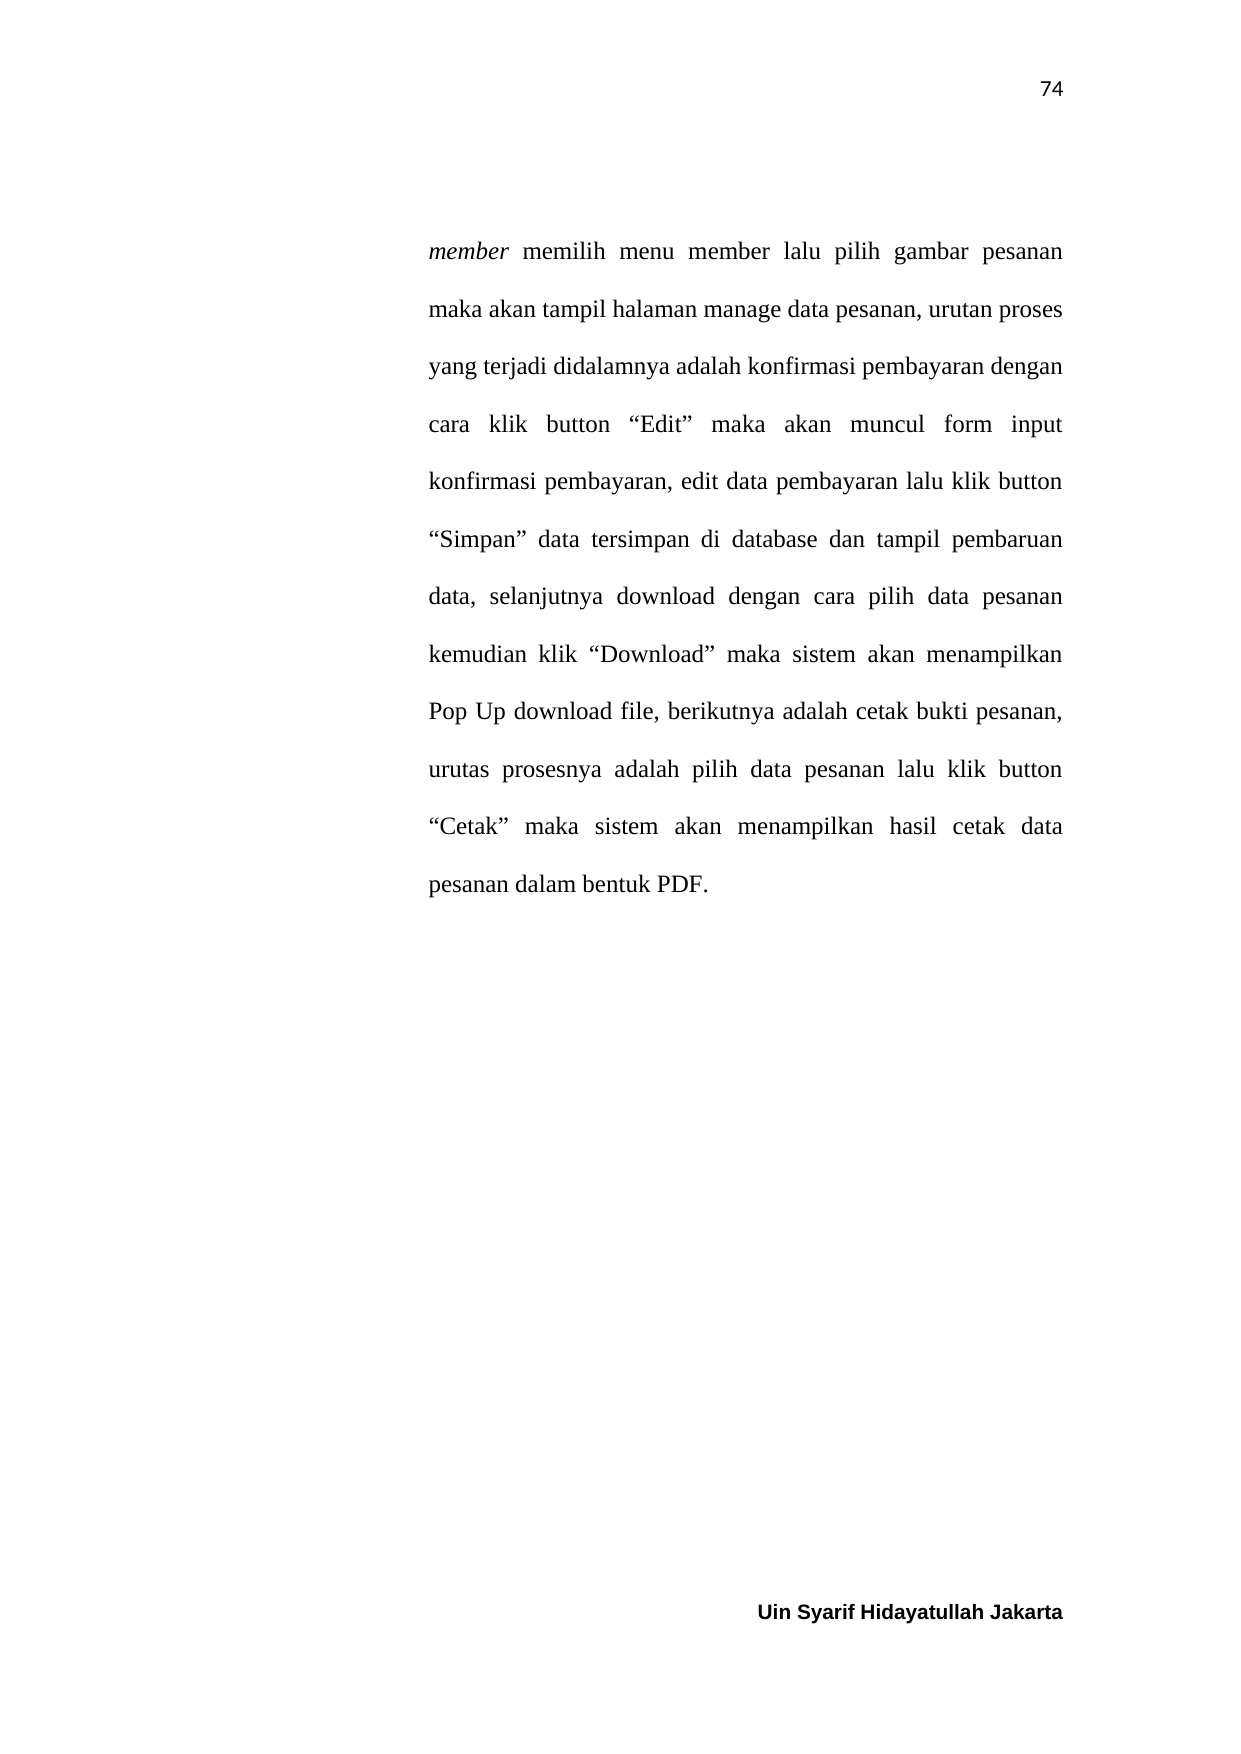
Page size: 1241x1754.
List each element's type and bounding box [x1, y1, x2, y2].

text [428, 236, 1063, 897]
